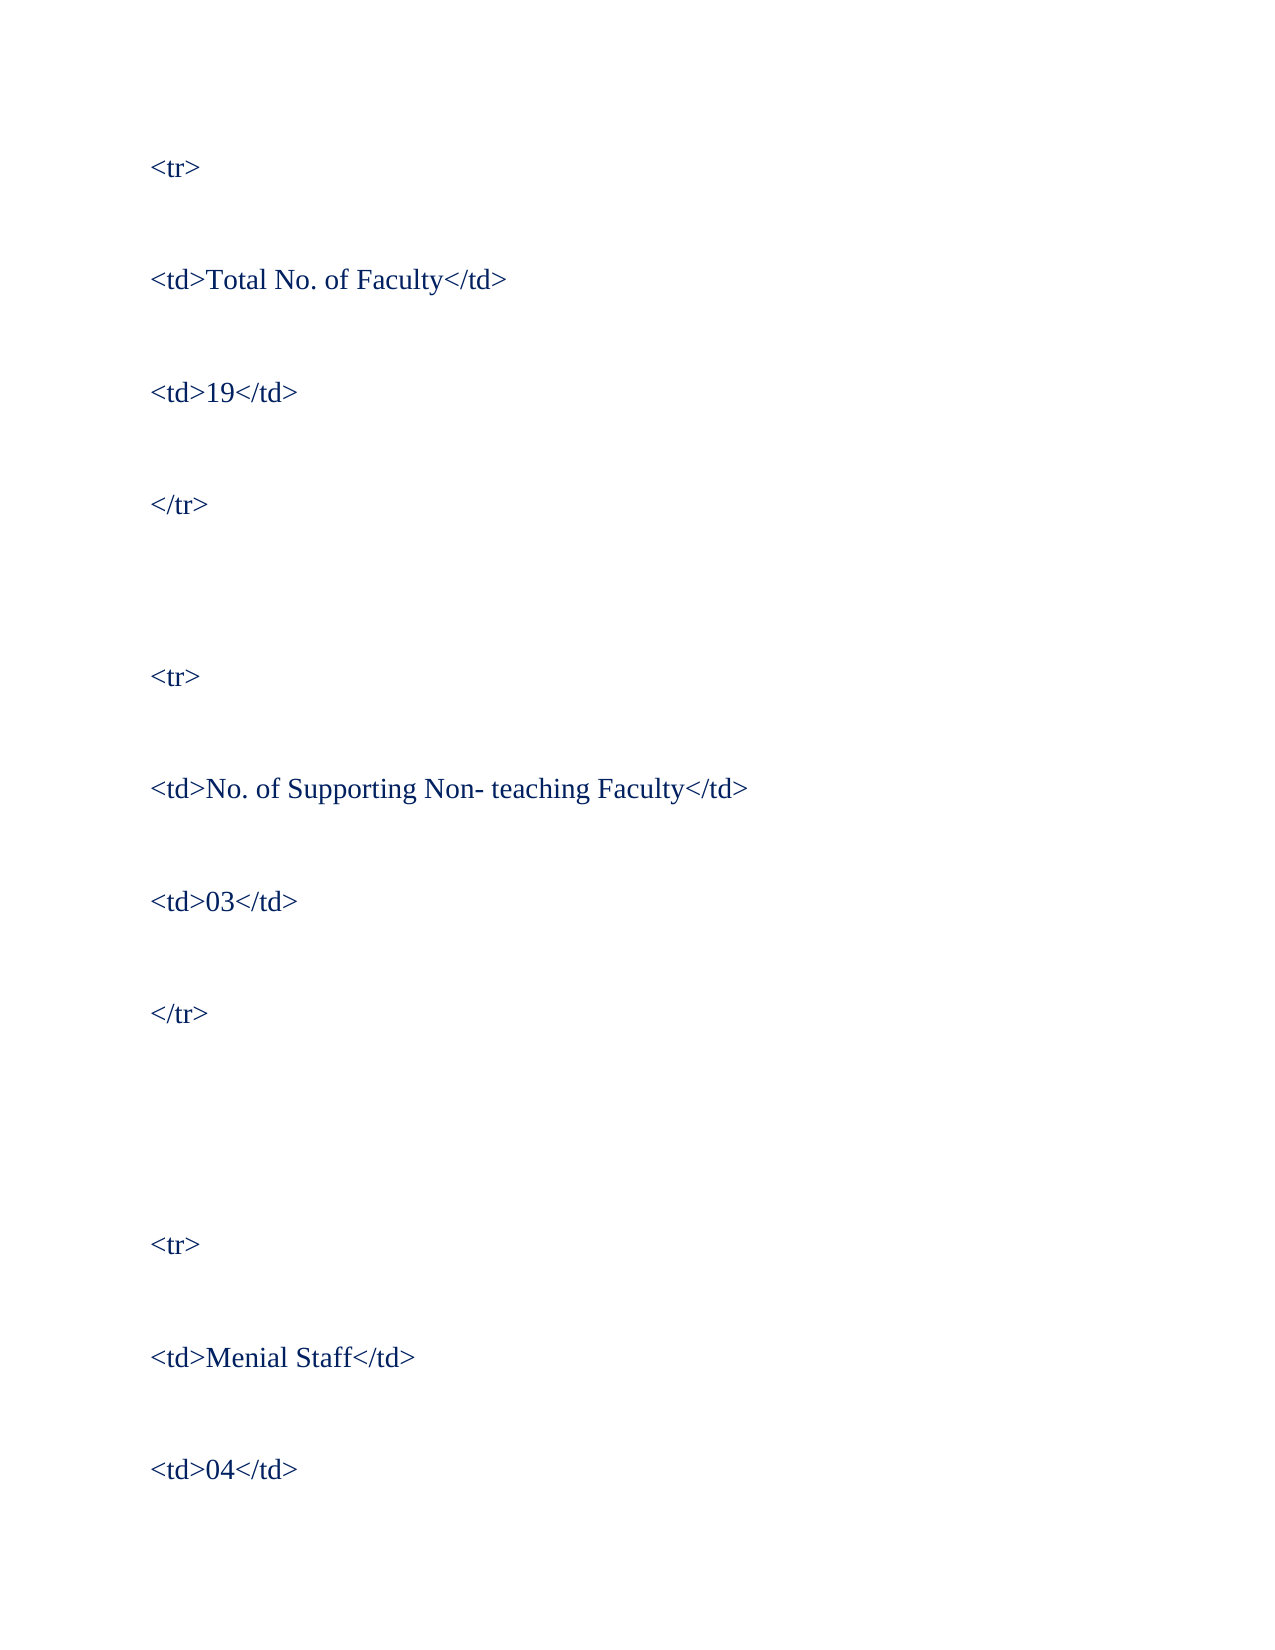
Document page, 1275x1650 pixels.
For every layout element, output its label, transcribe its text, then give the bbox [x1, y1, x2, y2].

text <tr> [150, 659, 1125, 692]
text <td>03</td> [150, 884, 1125, 917]
text <tr> [150, 150, 1125, 183]
text <td>Menial Staff</td> [150, 1340, 1125, 1373]
text <td>Total No. of Faculty</td> [150, 262, 1125, 296]
text <td>No. of Supporting Non- teaching Faculty</td> [150, 771, 1125, 805]
text <td>19</td> [150, 375, 1125, 408]
text <tr> [150, 1227, 1125, 1261]
text <td>04</td> [150, 1452, 1125, 1486]
text </tr> [150, 996, 1125, 1030]
text </tr> [150, 487, 1125, 521]
